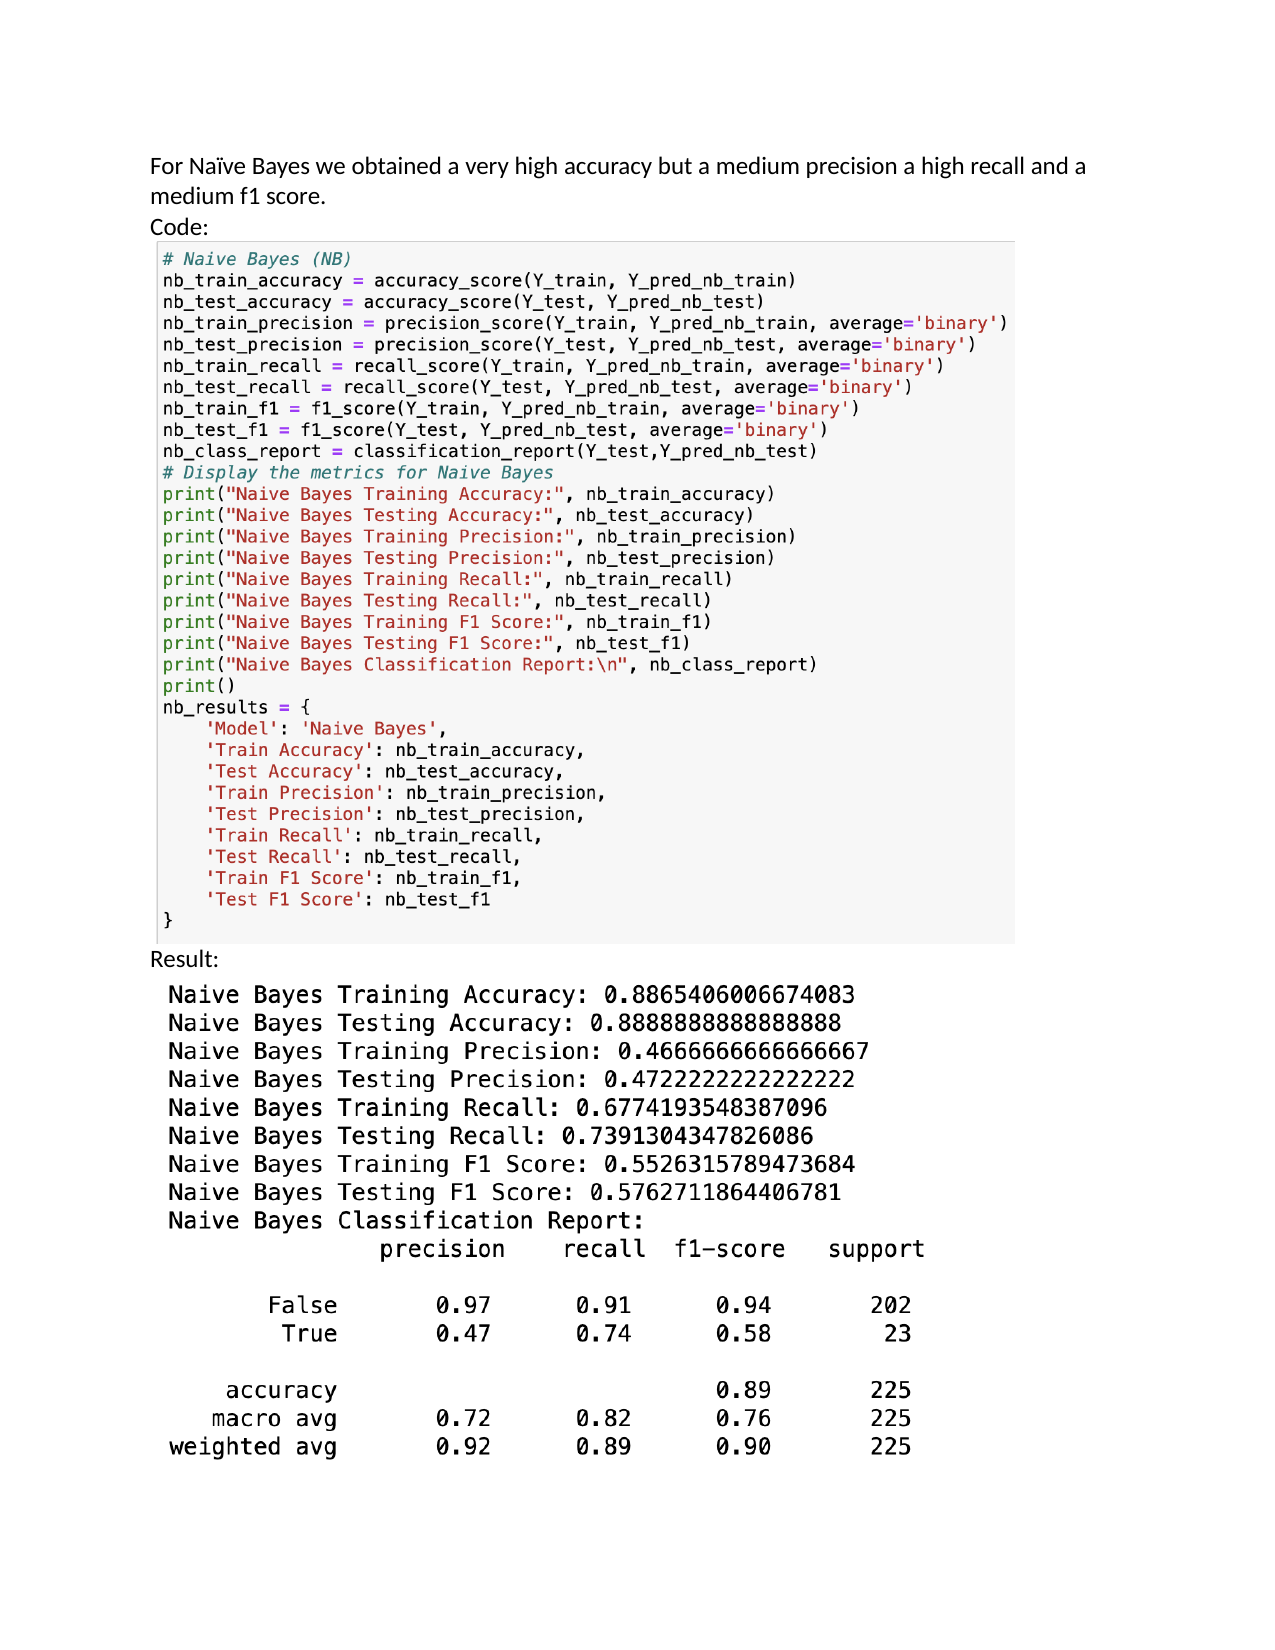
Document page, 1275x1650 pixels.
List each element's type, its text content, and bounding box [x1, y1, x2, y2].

picture [150, 974, 936, 1484]
text For Naïve Bayes we obtained a very high accuracy but a medium precision a high recall and a medium f1 score. [150, 150, 1125, 211]
text Code: [150, 211, 1125, 242]
picture [150, 241, 1015, 944]
text Result: [150, 944, 1125, 974]
